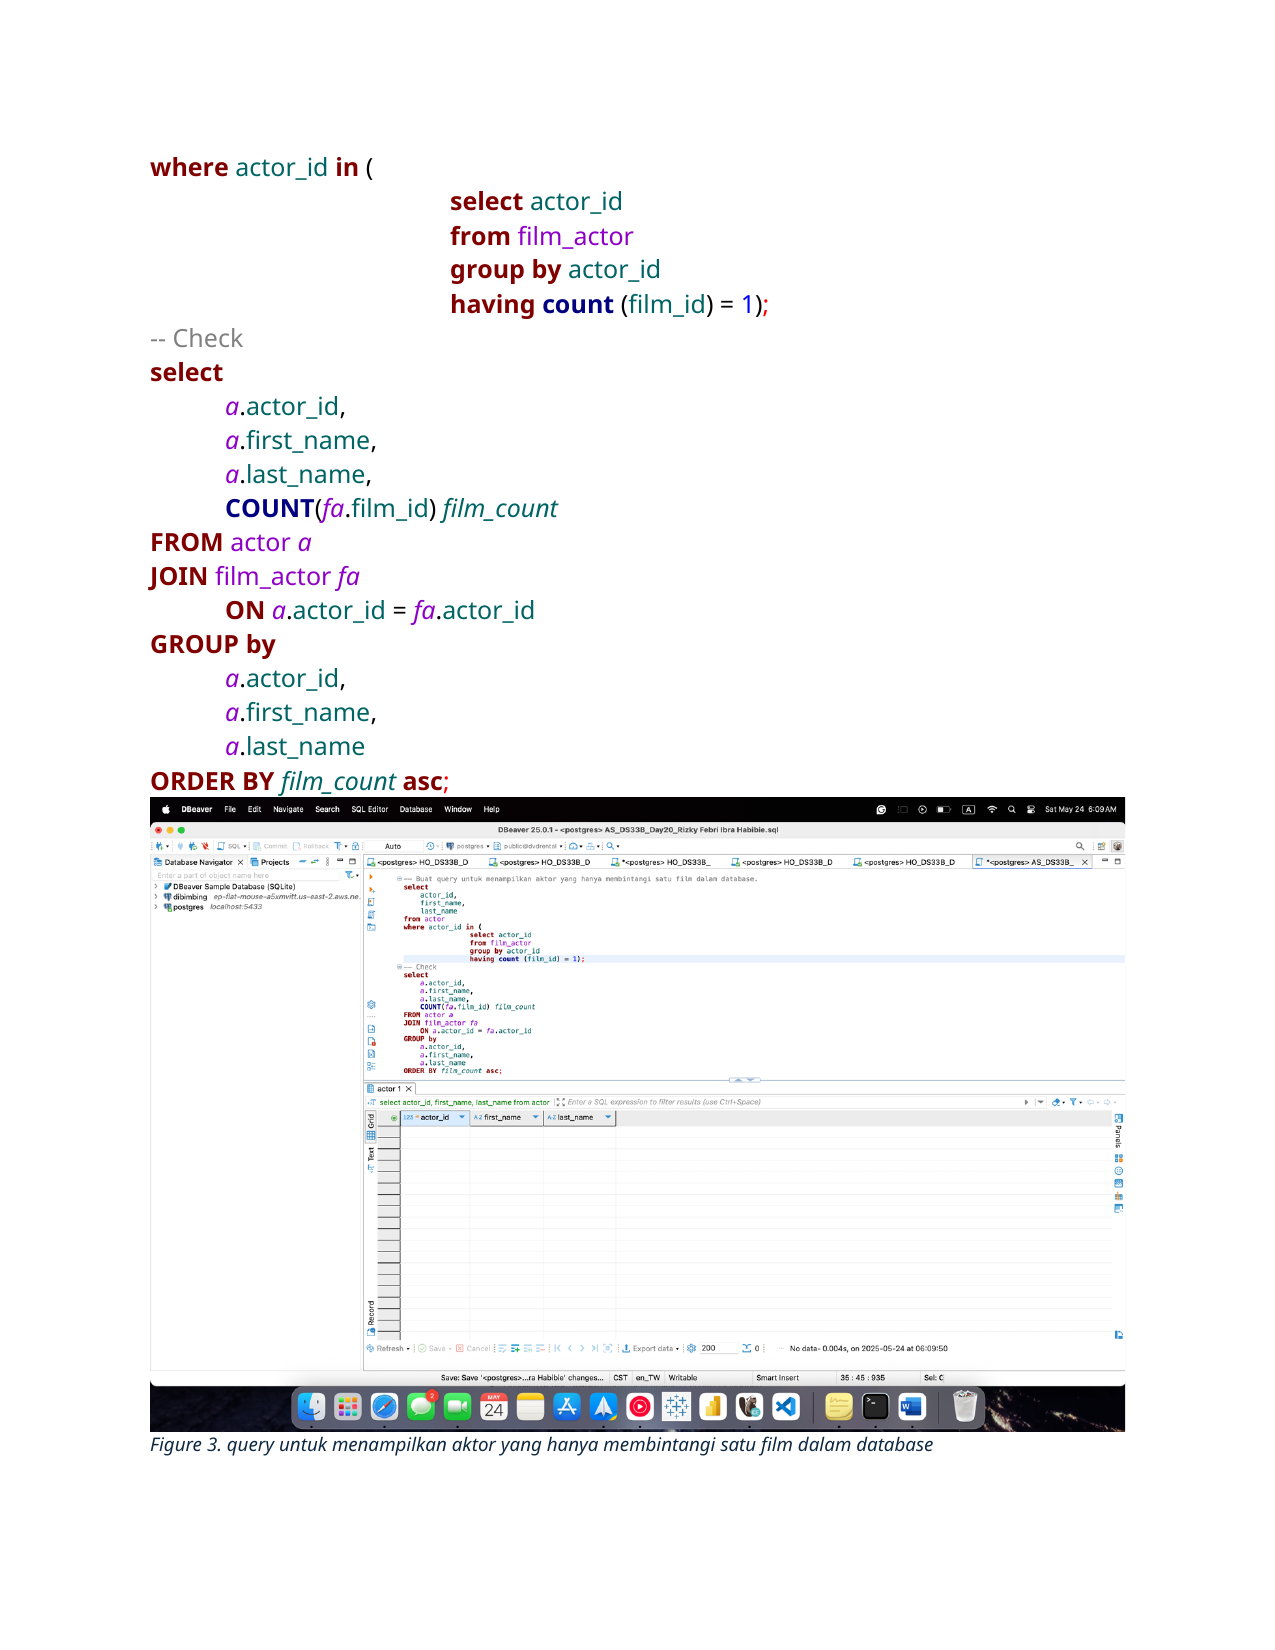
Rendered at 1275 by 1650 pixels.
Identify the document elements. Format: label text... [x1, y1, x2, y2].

text a.actor_id, [150, 388, 1125, 422]
text select actor_id [150, 184, 1125, 218]
text a.last_name, [150, 457, 1125, 491]
text ORDER BY film_count asc; [150, 763, 1125, 797]
text FROM actor a [150, 525, 1125, 559]
text COUNT(fa.film_id) film_count [150, 491, 1125, 525]
text JOIN film_actor fa [150, 559, 1125, 593]
text Figure 3. query untuk menampilkan aktor yang hanya membintangi satu film dalam database [150, 1432, 1125, 1457]
text GROUP by [150, 627, 1125, 661]
text a.actor_id, [150, 661, 1125, 695]
text a.first_name, [150, 695, 1125, 729]
text where actor_id in ( [150, 150, 1125, 184]
text group by actor_id [150, 252, 1125, 286]
text a.first_name, [150, 422, 1125, 457]
text ON a.actor_id = fa.actor_id [150, 593, 1125, 627]
text having count (film_id) = 1); [150, 286, 1125, 320]
text select [150, 354, 1125, 388]
text from film_actor [150, 218, 1125, 252]
text a.last_name [150, 729, 1125, 763]
picture [150, 797, 1125, 1432]
text -- Check [150, 320, 1125, 354]
